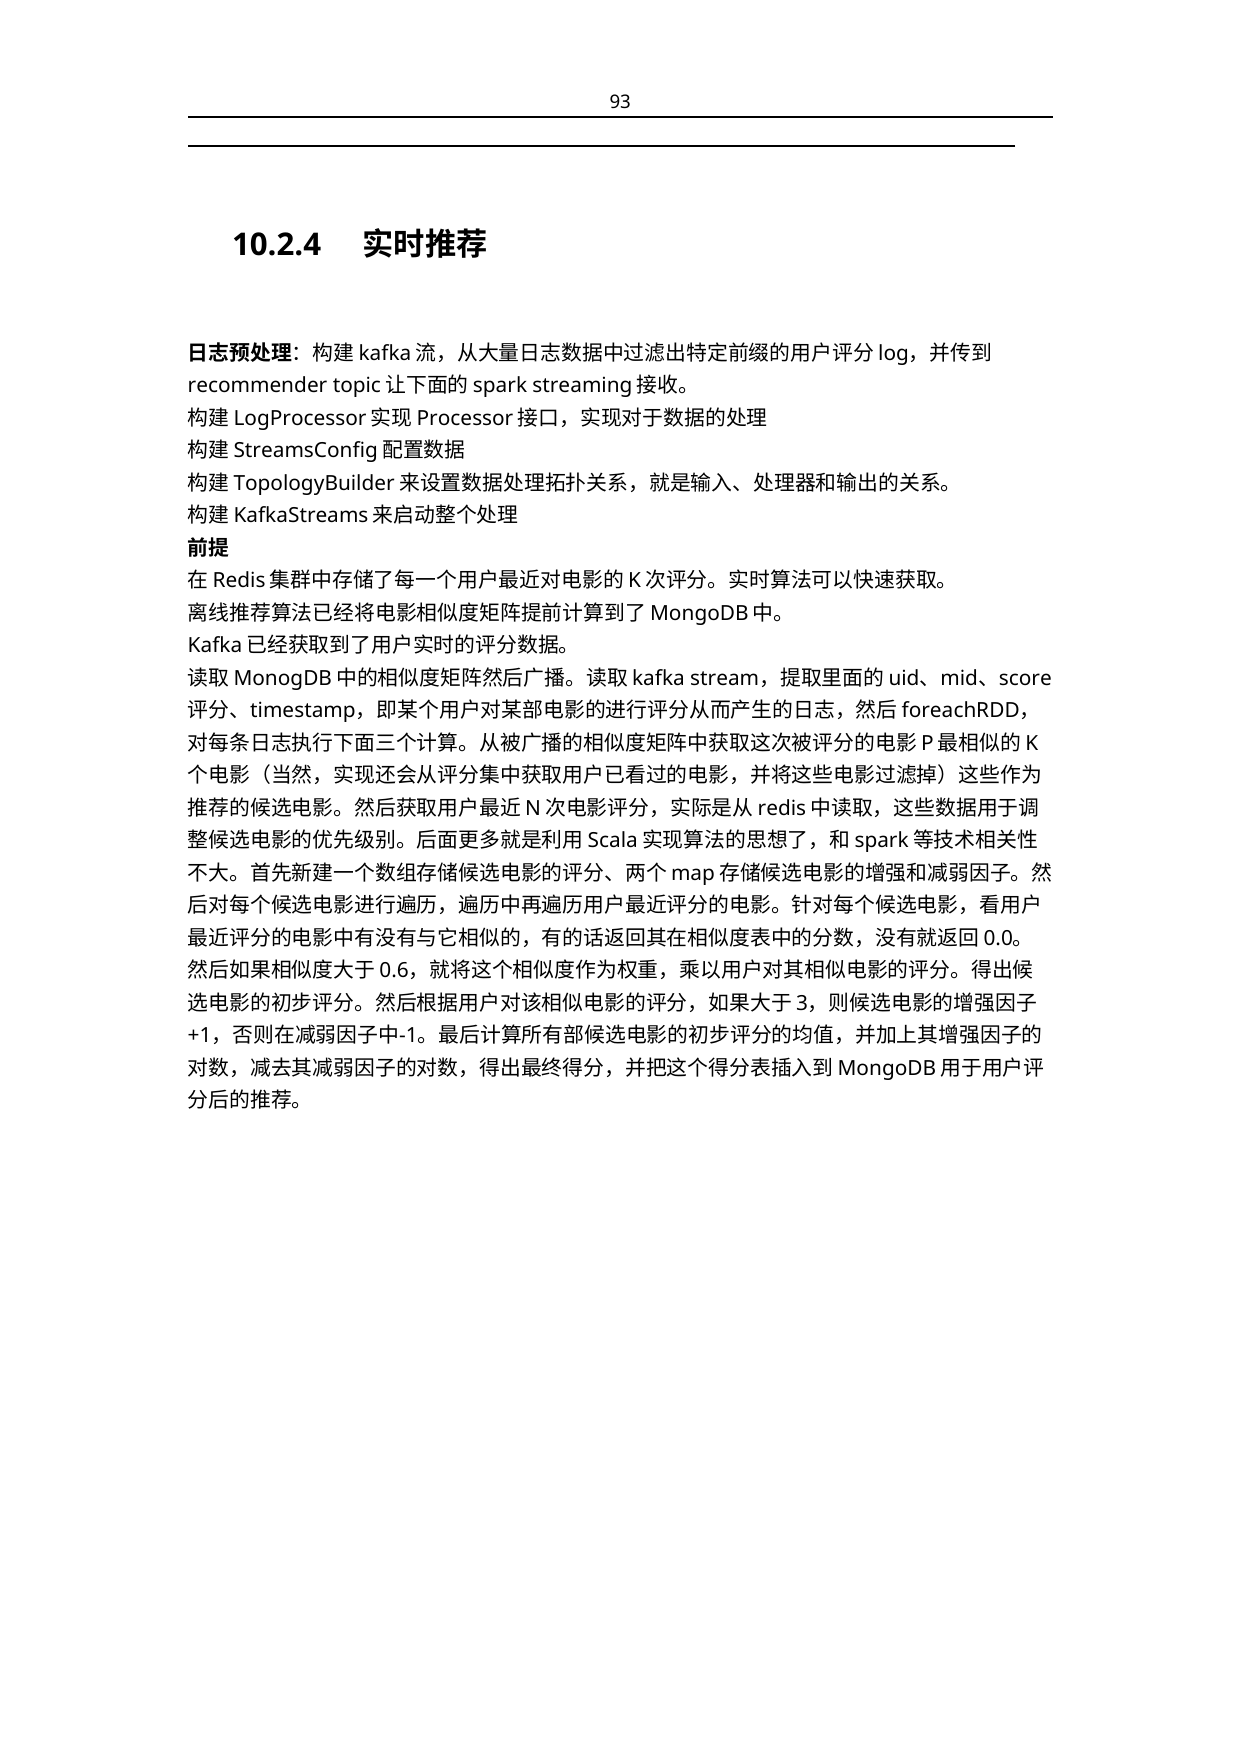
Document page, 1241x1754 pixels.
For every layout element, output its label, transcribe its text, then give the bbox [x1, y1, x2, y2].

text 日志预处理：构建kafka流，从大量日志数据中过滤出特定前缀的用户评分log，并传到recommender topic让下面的spark streaming接收。 [187, 335, 1053, 400]
text 构建TopologyBuilder来设置数据处理拓扑关系，就是输入、处理器和输出的关系。 [187, 465, 1053, 497]
text 前提 [187, 530, 1053, 562]
text 构建StreamsConfig配置数据 [187, 432, 1053, 465]
text Kafka已经获取到了用户实时的评分数据。 [187, 627, 1053, 660]
subtitle 实时推荐 [232, 209, 1053, 274]
text 读取MonogDB中的相似度矩阵然后广播。读取kafka stream，提取里面的uid、mid、score评分、timestamp，即某个用户对某部电影的进行评分从而产生的日志，然后foreachRDD，对每条日志执行下面三个计算。从被广播的相似度矩阵中获取这次被评分的电影P最相似的K个电影（当然，实现还会从评分集中获取用户已看过的电影，并将这些电影过滤掉）这些作为推荐的候选电影。然后获取用户最近N次电影评分，实际是从redis中读取，这些数据用于调整候选电影的优先级别。后面更多就是利用Scala实现算法的思想了，和spark等技术相关性不大。首先新建一个数组存储候选电影的评分、两个map存储候选电影的增强和减弱因子。然后对每个候选电影进行遍历，遍历中再遍历用户最近评分的电影。针对每个候选电影，看用户最近评分的电影中有没有与它相似的，有的话返回其在相似度表中的分数，没有就返回0.0。然后如果相似度大于0.6，就将这个相似度作为权重，乘以用户对其相似电影的评分。得出候选电影的初步评分。然后根据用户对该相似电影的评分，如果大于3，则候选电影的增强因子+1，否则在减弱因子中-1。最后计算所有部候选电影的初步评分的均值，并加上其增强因子的对数，减去其减弱因子的对数，得出最终得分，并把这个得分表插入到MongoDB用于用户评分后的推荐。 [187, 660, 1053, 1115]
text 构建LogProcessor实现Processor接口，实现对于数据的处理 [187, 400, 1053, 432]
text 离线推荐算法已经将电影相似度矩阵提前计算到了MongoDB中。 [187, 595, 1053, 627]
text 在Redis集群中存储了每一个用户最近对电影的K次评分。实时算法可以快速获取。 [187, 562, 1053, 595]
text 构建KafkaStreams来启动整个处理 [187, 497, 1053, 530]
